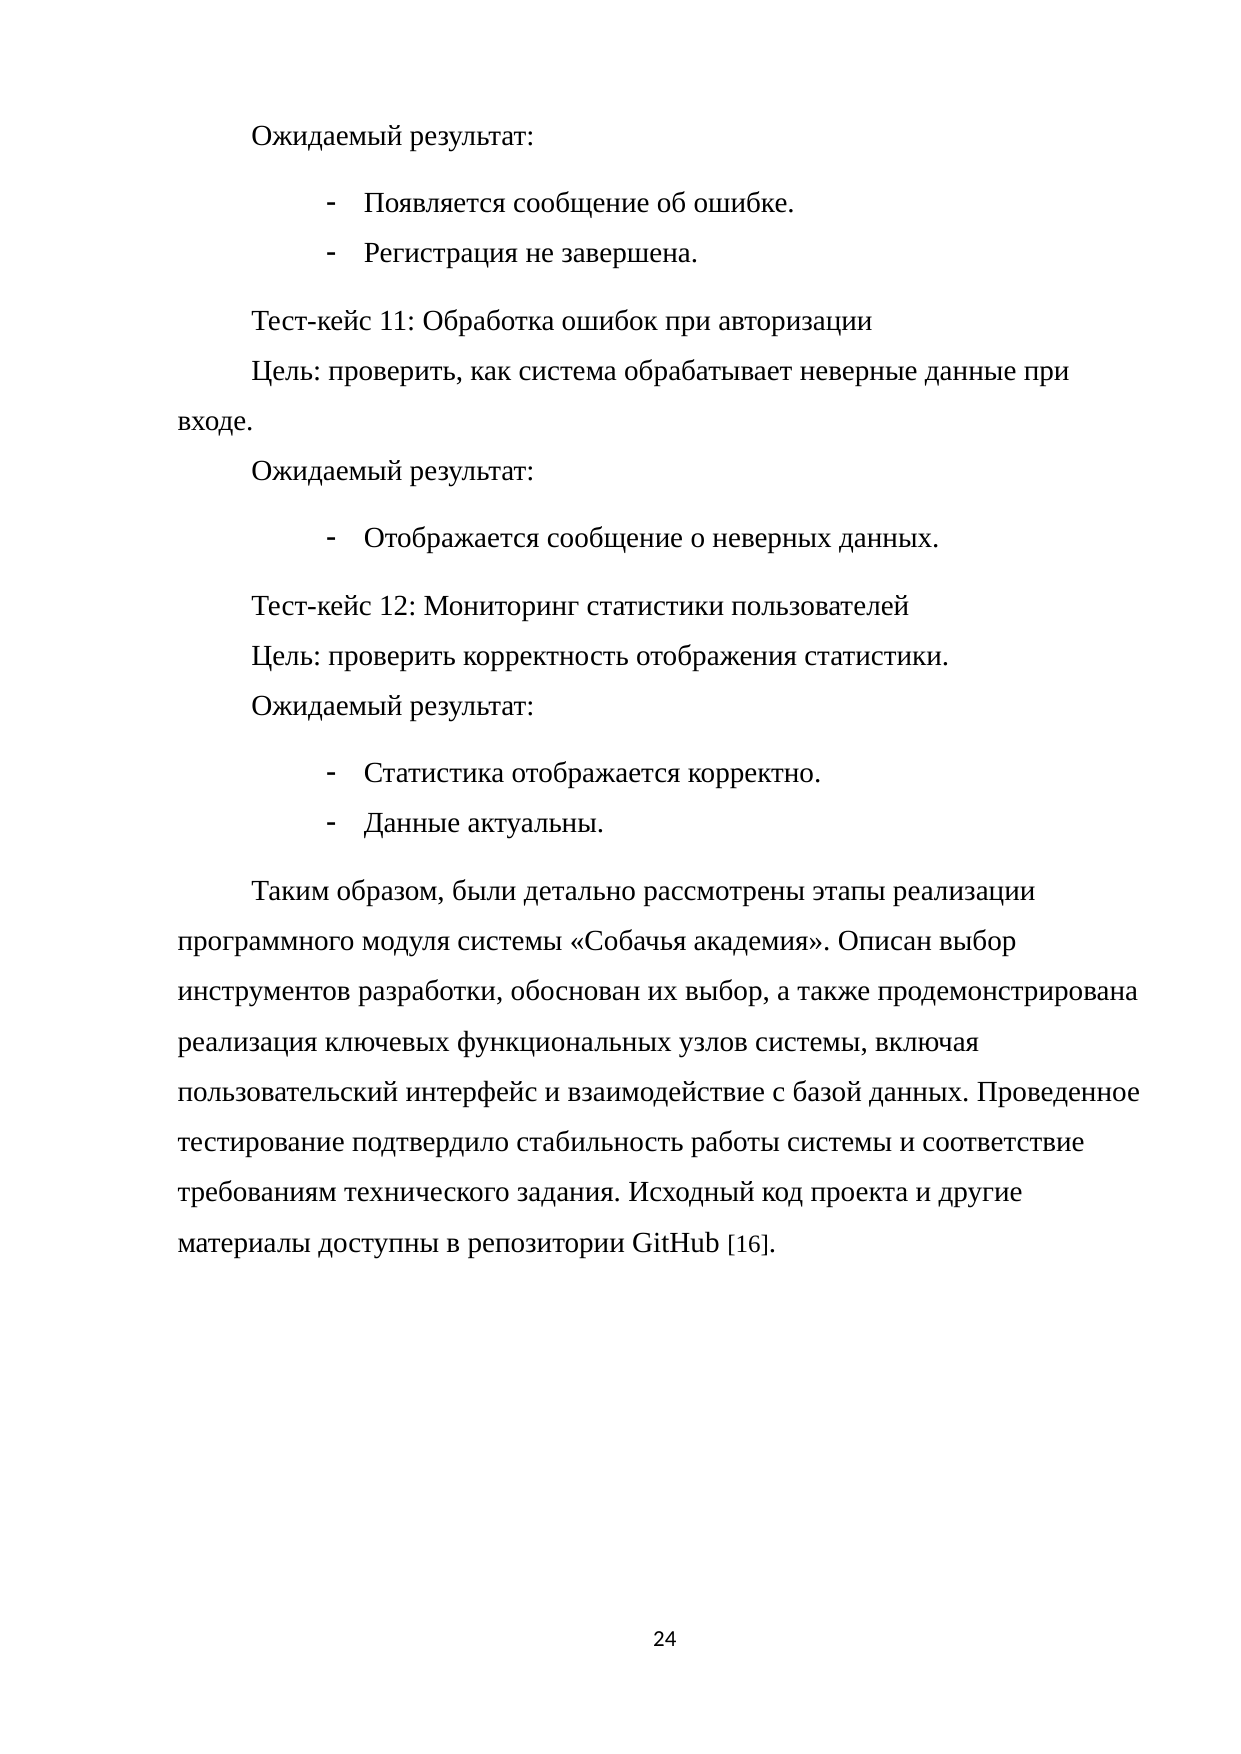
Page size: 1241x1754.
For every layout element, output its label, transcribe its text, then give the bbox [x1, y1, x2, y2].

text Ожидаемый результат: [177, 118, 1152, 152]
list Отображается сообщение о неверных данных. [326, 521, 1152, 554]
text Цель: проверить, как система обрабатывает неверные данные при входе. [177, 353, 1152, 437]
text Ожидаемый результат: [177, 453, 1152, 487]
list Появляется сообщение об ошибке. [326, 185, 1152, 219]
text Цель: проверить корректность отображения статистики. [177, 638, 1152, 671]
text Тест-кейс 12: Мониторинг статистики пользователей [177, 588, 1152, 621]
text Таким образом, были детально рассмотрены этапы реализации программного модуля системы «Собачья академия». Описан выбор инструментов разработки, обоснован их выбор, а также продемонстрирована реализация ключевых функциональных узлов системы, включая пользовательский интерфейс и взаимодействие с базой данных. Проведенное тестирование подтвердило стабильность работы системы и соответствие требованиям технического задания. Исходный код проекта и другие материалы доступны в репозитории GitHub [16]. [177, 873, 1152, 1258]
list Регистрация не завершена. [326, 236, 1152, 269]
text Тест-кейс 11: Обработка ошибок при авторизации [177, 303, 1152, 336]
list Статистика отображается корректно. [326, 755, 1152, 789]
text Ожидаемый результат: [177, 688, 1152, 722]
list Данные актуальны. [326, 806, 1152, 839]
